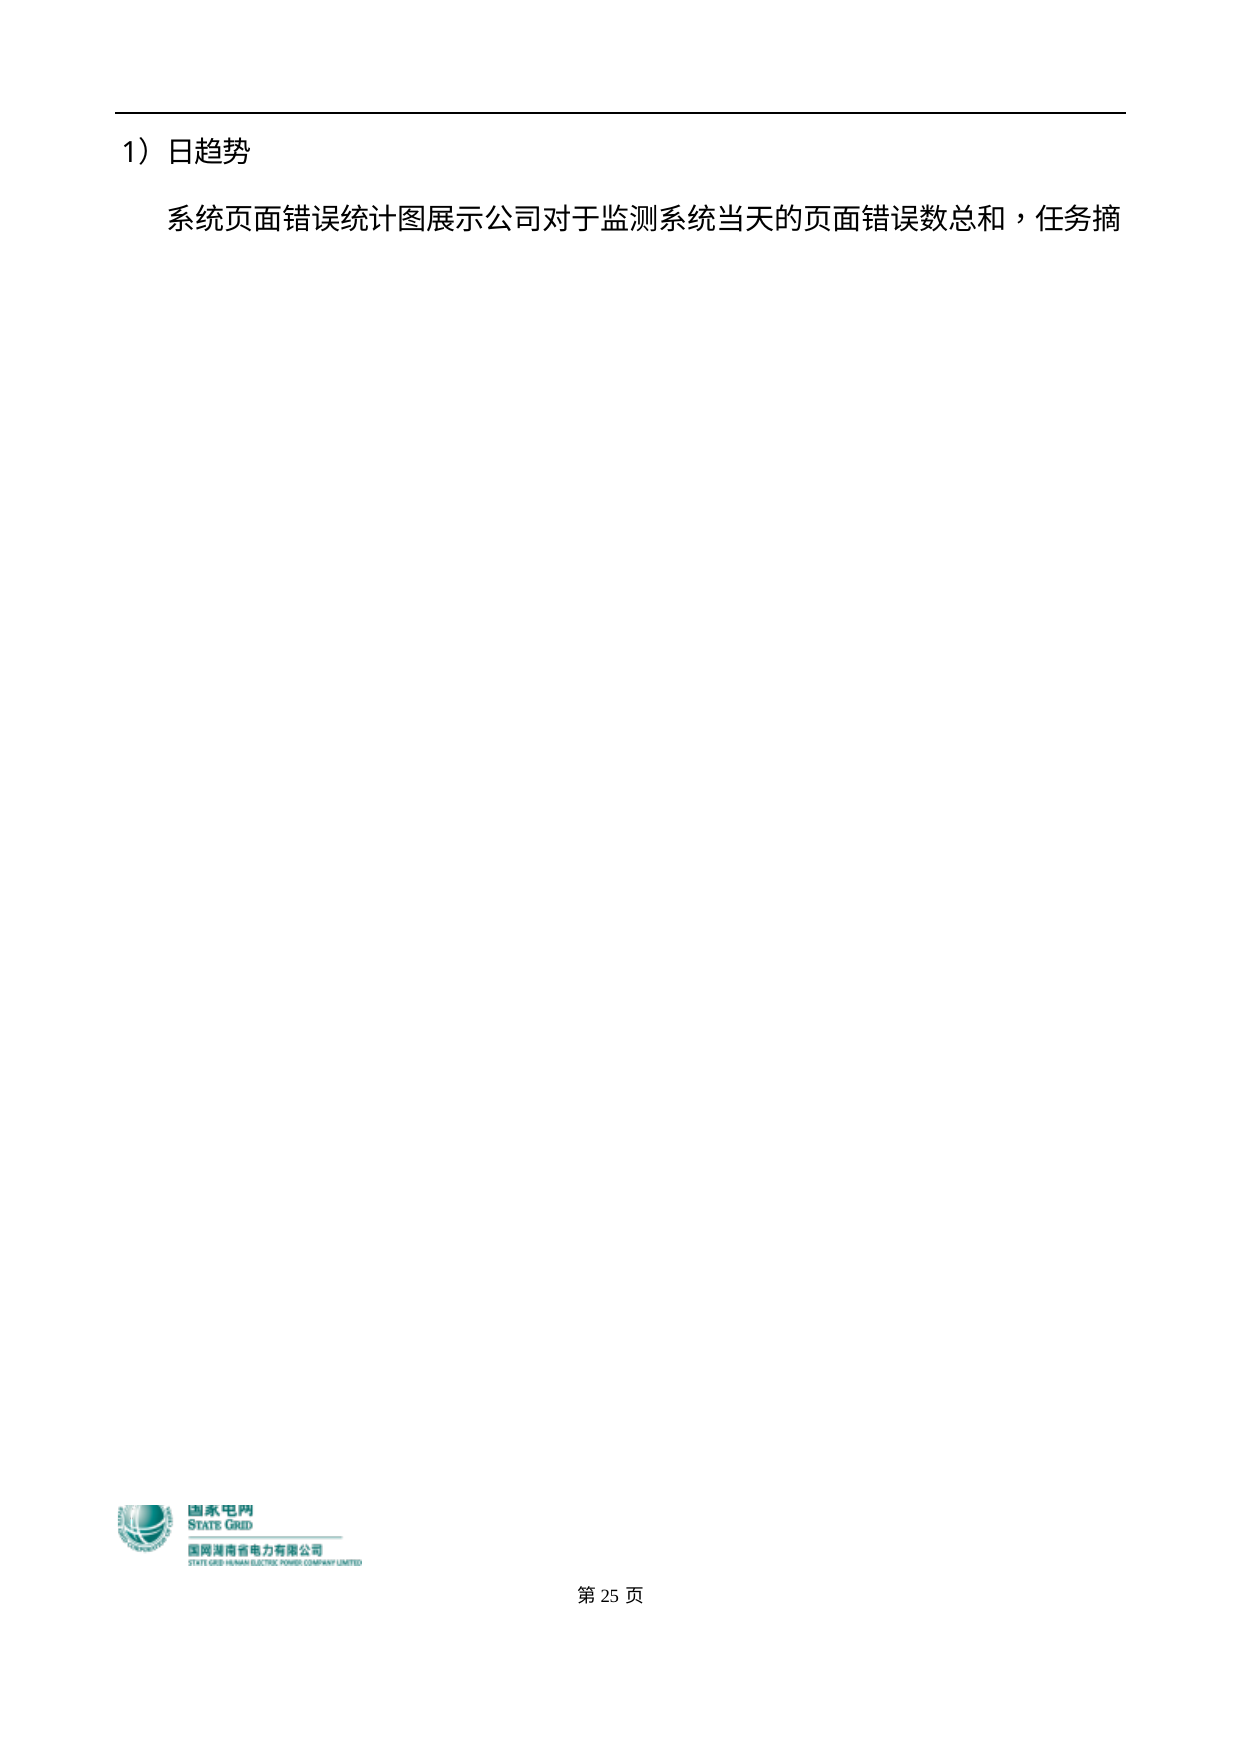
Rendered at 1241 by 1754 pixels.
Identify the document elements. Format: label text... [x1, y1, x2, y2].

text 1）日趋势 [121, 134, 1125, 170]
text 系统页面错误统计图展示公司对于监测系统当天的页面错误数总和，任务摘 [115, 200, 1122, 236]
picture [117, 1505, 362, 1566]
